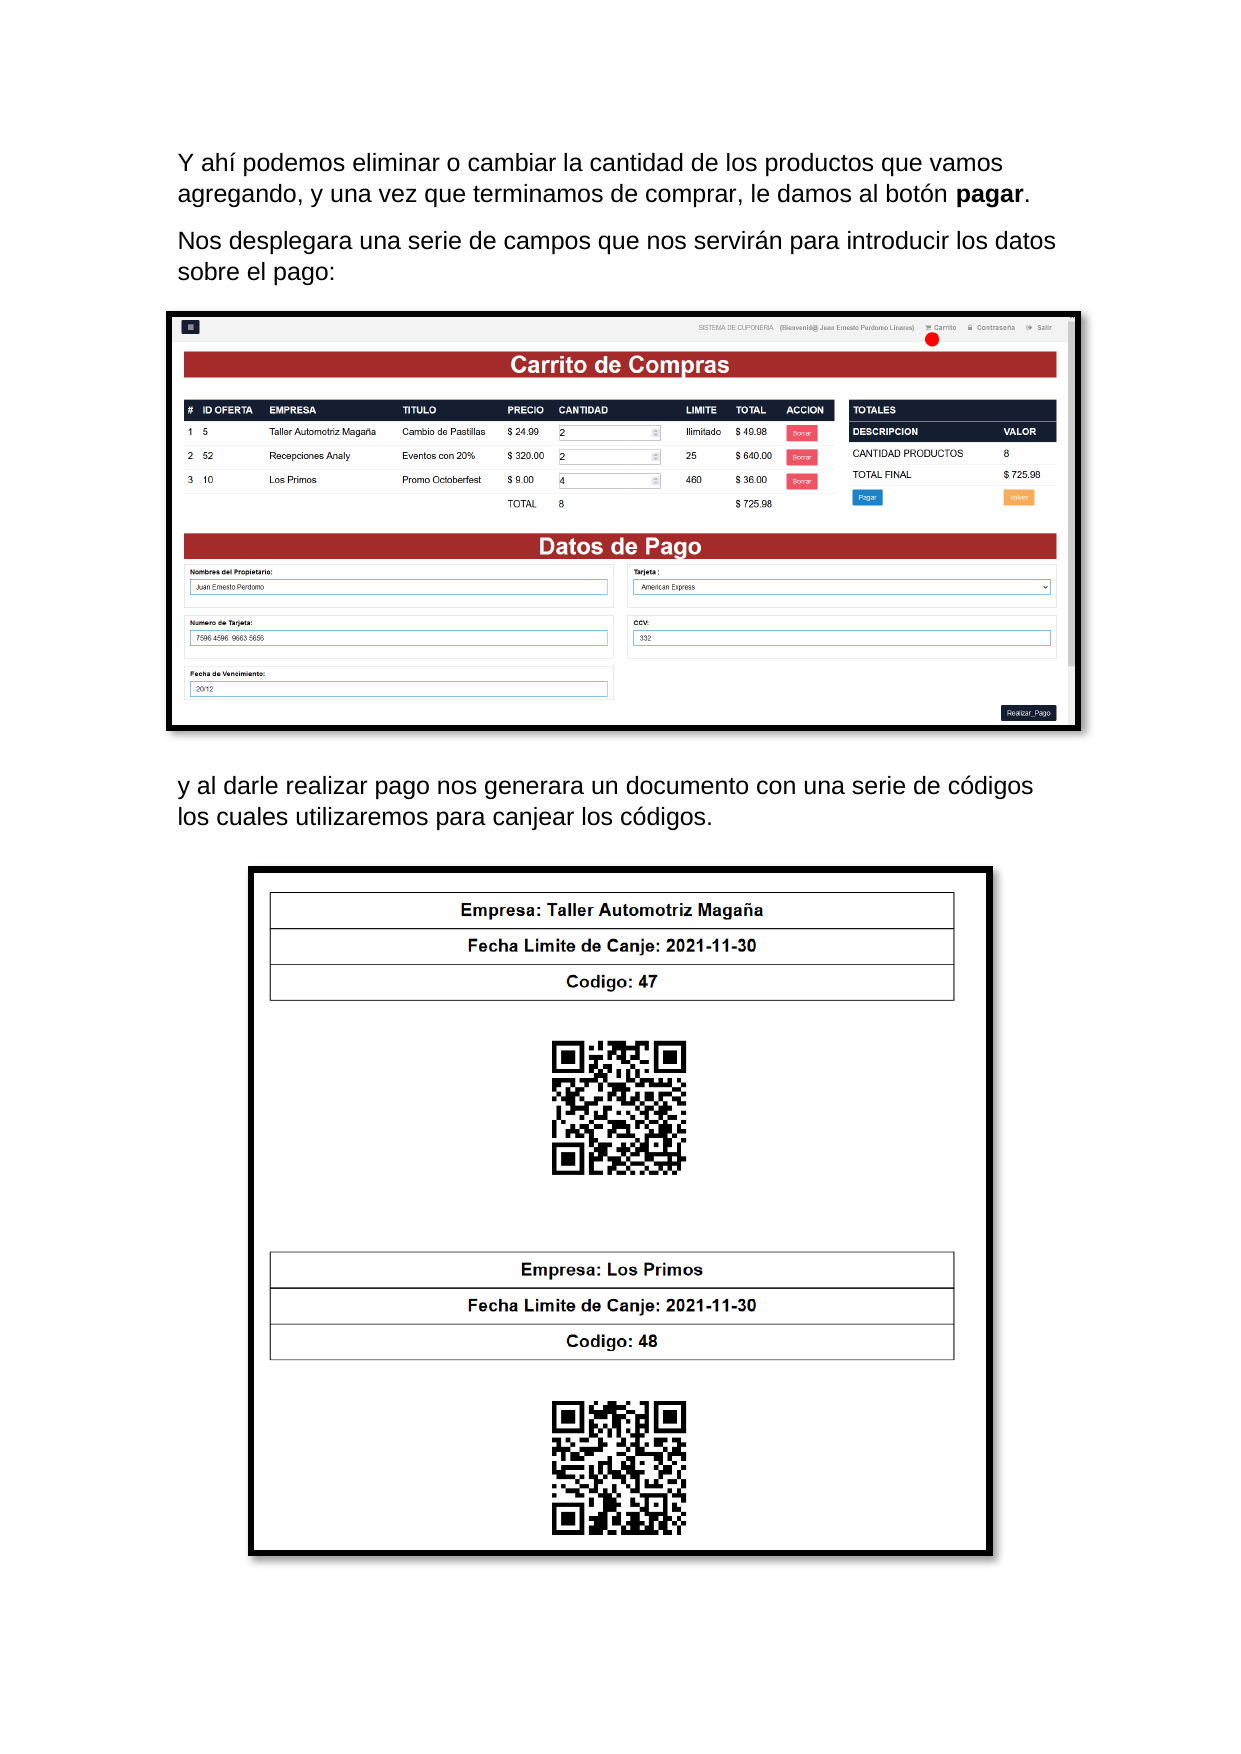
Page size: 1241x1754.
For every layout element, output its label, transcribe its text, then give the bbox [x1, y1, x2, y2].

picture [254, 873, 986, 1550]
text Y ahí podemos eliminar o cambiar la cantidad de los productos que vamos agregando, y una vez que terminamos de comprar, le damos al botón pagar. [177, 148, 1063, 207]
text y al darle realizar pago nos generara un documento con una serie de códigos los cuales utilizaremos para canjear los códigos. [177, 740, 1063, 831]
picture [172, 317, 1075, 725]
text Nos desplegara una serie de campos que nos servirán para introducir los datos sobre el pago: [177, 226, 1063, 286]
